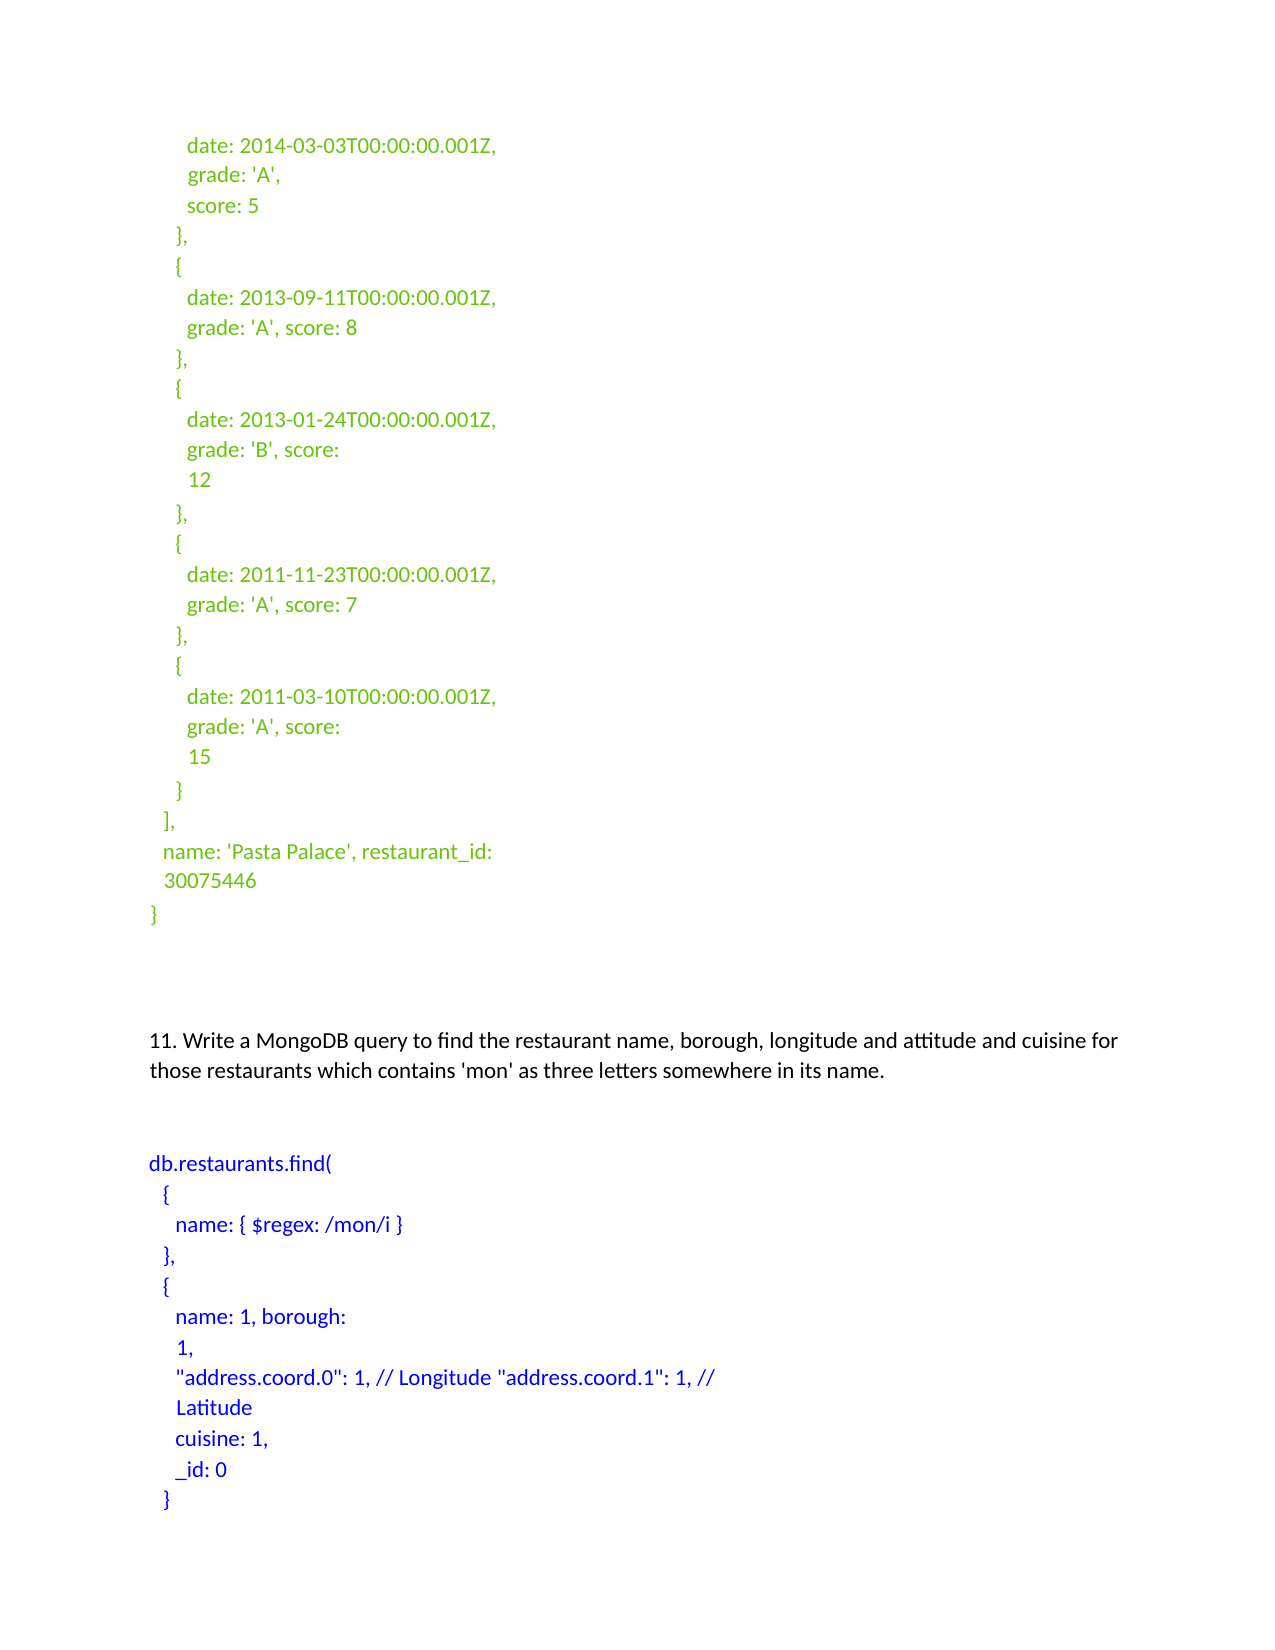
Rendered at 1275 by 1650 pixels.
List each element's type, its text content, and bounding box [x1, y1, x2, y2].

text grade: 'A', score: 15 [187, 712, 367, 770]
text } [150, 900, 559, 928]
text name: 1, borough: 1, [175, 1302, 369, 1361]
text 11. Write a MongoDB query to find the restaurant name, borough, longitude and attitude and cuisine for those restaurants which contains 'mon' as three letters somewhere in its name. [148, 1026, 1168, 1084]
text { [175, 529, 559, 557]
text db.restaurants.find( [149, 1149, 1148, 1177]
text }, [175, 222, 559, 250]
text { [175, 252, 559, 280]
text "address.coord.0": 1, // Longitude "address.coord.1": 1, // Latitude [175, 1363, 738, 1421]
text }, [163, 1241, 1148, 1269]
text score: 5 [187, 191, 559, 219]
text ], [163, 807, 559, 834]
text grade: 'A', score: 7 [187, 590, 367, 618]
text date: 2011-03-10T00:00:00.001Z, [187, 682, 559, 710]
text { [175, 651, 559, 679]
text name: 'Pasta Palace', restaurant_id: 30075446 [163, 837, 559, 894]
text { [163, 1272, 1148, 1300]
text }, [175, 344, 559, 372]
text grade: 'A', score: 8 [187, 313, 367, 341]
text date: 2013-01-24T00:00:00.001Z, [187, 405, 559, 433]
text } [163, 1485, 1148, 1513]
text name: { $regex: /mon/i } [175, 1211, 1148, 1238]
text grade: 'B', score: 12 [187, 435, 367, 493]
text _id: 0 [175, 1455, 1148, 1483]
text cuisine: 1, [175, 1424, 1148, 1452]
text date: 2011-11-23T00:00:00.001Z, [187, 560, 559, 588]
text { [163, 1180, 1148, 1208]
text }, [175, 621, 559, 649]
text } [175, 776, 559, 804]
text date: 2014-03-03T00:00:00.001Z, grade: 'A', [187, 131, 559, 189]
text date: 2013-09-11T00:00:00.001Z, [187, 283, 559, 311]
text }, [175, 499, 559, 527]
text { [175, 374, 559, 402]
